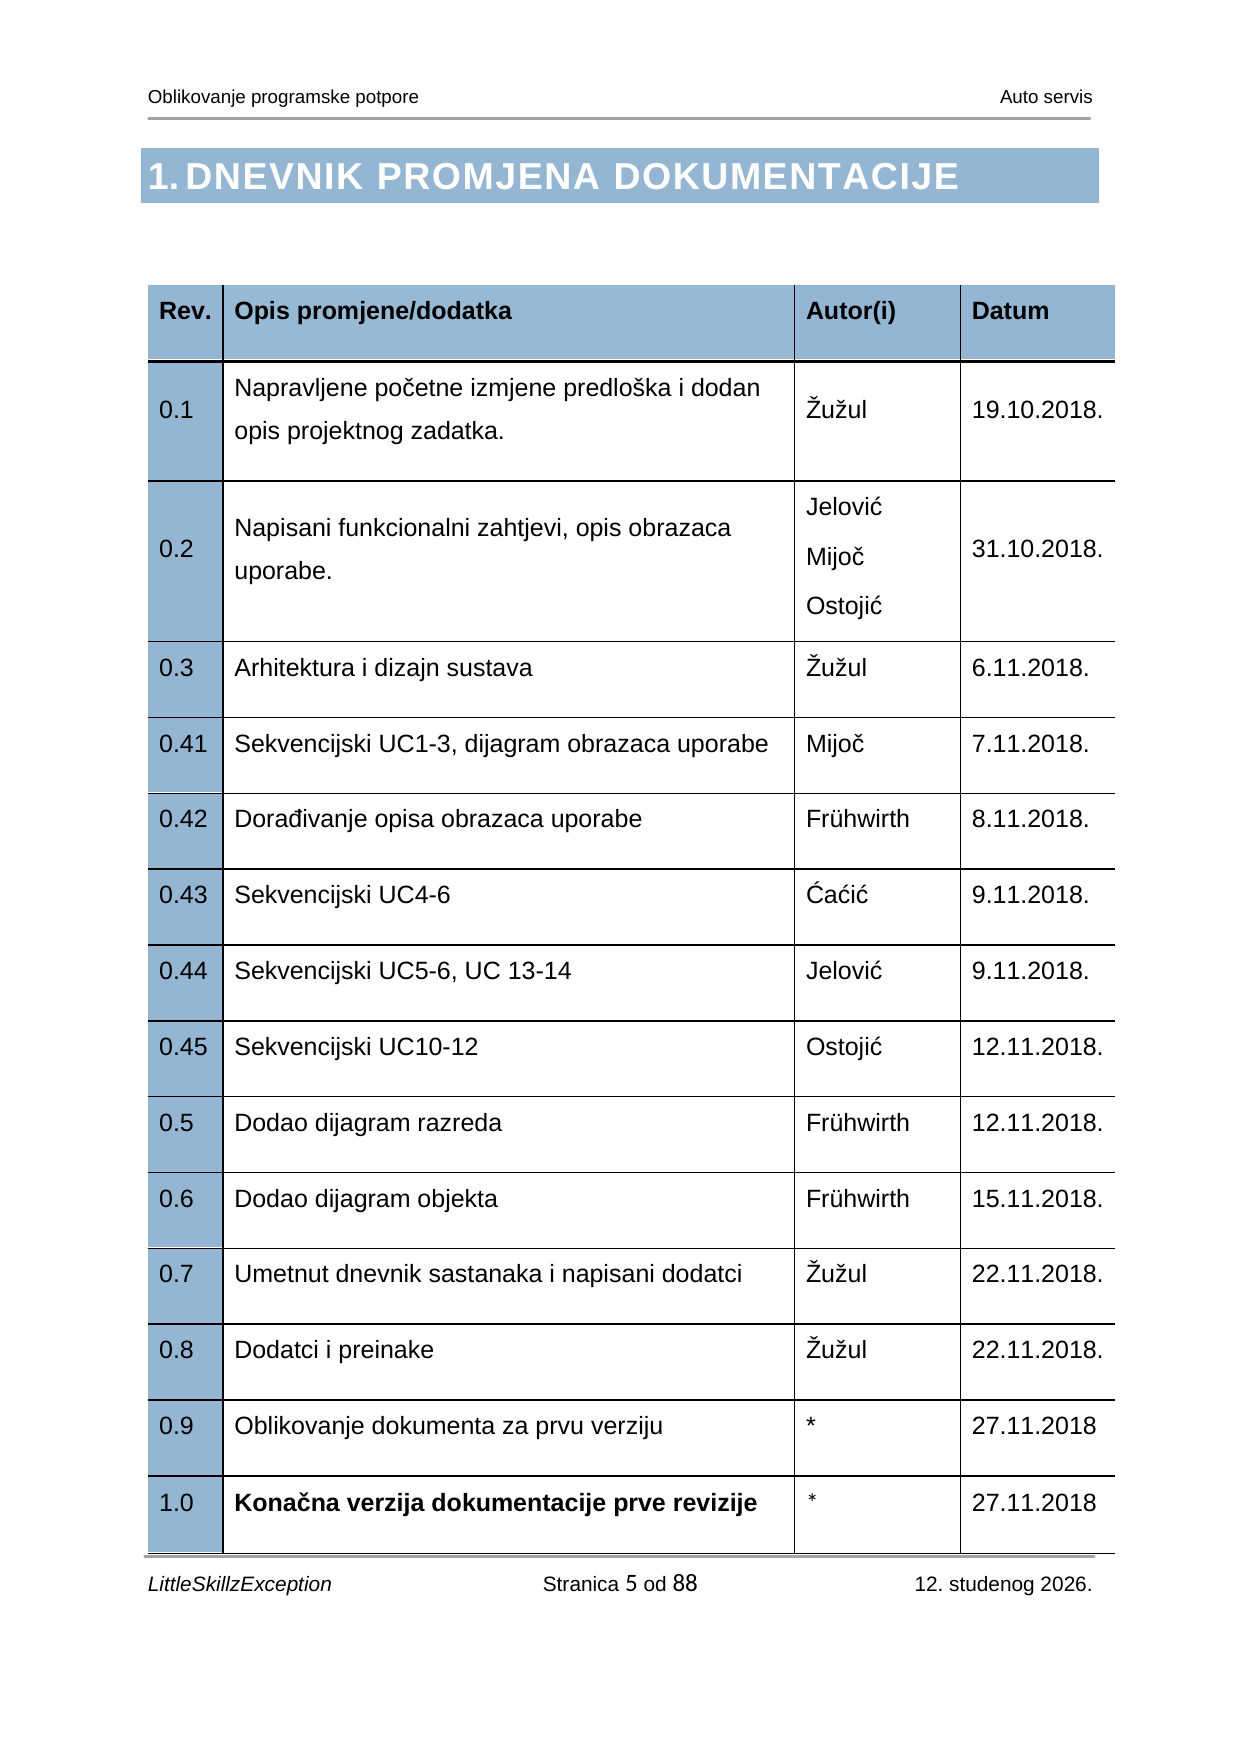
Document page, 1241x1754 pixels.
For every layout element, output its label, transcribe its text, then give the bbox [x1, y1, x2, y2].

table_cell Dorađivanje opisa obrazaca uporabe [224, 794, 794, 868]
table_cell 19.10.2018. [961, 363, 1115, 480]
table_cell 1.0 [148, 1477, 222, 1552]
table_cell 0.3 [148, 642, 222, 717]
table_cell 0.8 [148, 1325, 222, 1399]
table_cell Sekvencijski UC4-6 [224, 870, 794, 944]
table_cell Frühwirth [795, 1097, 960, 1172]
table_cell 7.11.2018. [961, 718, 1115, 792]
table_header Rev. [148, 285, 222, 359]
table_cell 0.42 [148, 794, 222, 868]
table_cell Frühwirth [795, 794, 960, 868]
table_cell 6.11.2018. [961, 642, 1115, 717]
table_cell 22.11.2018. [961, 1249, 1115, 1323]
table_cell 0.5 [148, 1097, 222, 1172]
table_cell Žužul [795, 642, 960, 717]
table_cell Dodao dijagram objekta [224, 1173, 794, 1247]
table_cell Žužul [795, 1325, 960, 1399]
table_cell Jelović Mijoč Ostojić [795, 482, 960, 641]
table_header Datum [961, 285, 1115, 359]
table_cell 12.11.2018. [961, 1022, 1115, 1096]
table_cell Frühwirth [795, 1173, 960, 1247]
table_cell 0.9 [148, 1401, 222, 1475]
table_cell Sekvencijski UC1-3, dijagram obrazaca uporabe [224, 718, 794, 792]
table_cell 0.41 [148, 718, 222, 792]
table_cell Arhitektura i dizajn sustava [224, 642, 794, 717]
table_cell 27.11.2018 [961, 1477, 1115, 1552]
table_cell Napravljene početne izmjene predloška i dodan opis projektnog zadatka. [224, 363, 794, 480]
table_cell Napisani funkcionalni zahtjevi, opis obrazaca uporabe. [224, 482, 794, 641]
table_cell Ćaćić [795, 870, 960, 944]
table_cell 9.11.2018. [961, 870, 1115, 944]
table_cell * [795, 1401, 960, 1475]
table_cell 0.43 [148, 870, 222, 944]
table_cell Sekvencijski UC5-6, UC 13-14 [224, 946, 794, 1020]
table_cell 0.44 [148, 946, 222, 1020]
table_cell 31.10.2018. [961, 482, 1115, 641]
table_cell Ostojić [795, 1022, 960, 1096]
table_cell Mijoč [795, 718, 960, 792]
table_header Autor(i) [795, 285, 960, 359]
table_cell 27.11.2018 [961, 1401, 1115, 1475]
subtitle Dnevnik promjena dokumentacije [148, 154, 1093, 197]
table_cell 9.11.2018. [961, 946, 1115, 1020]
table_cell Konačna verzija dokumentacije prve revizije [224, 1477, 794, 1552]
table_cell Žužul [795, 363, 960, 480]
table_cell Umetnut dnevnik sastanaka i napisani dodatci [224, 1249, 794, 1323]
table_cell Oblikovanje dokumenta za prvu verziju [224, 1401, 794, 1475]
table_cell 0.45 [148, 1022, 222, 1096]
table_cell 0.2 [148, 482, 222, 641]
table_cell 0.1 [148, 363, 222, 480]
table_cell Dodao dijagram razreda [224, 1097, 794, 1172]
table_cell Jelović [795, 946, 960, 1020]
table_cell 0.7 [148, 1249, 222, 1323]
table_cell 15.11.2018. [961, 1173, 1115, 1247]
table_cell Sekvencijski UC10-12 [224, 1022, 794, 1096]
table_cell 8.11.2018. [961, 794, 1115, 868]
table_cell 22.11.2018. [961, 1325, 1115, 1399]
table_cell * [795, 1477, 960, 1552]
table_cell Žužul [795, 1249, 960, 1323]
table_cell Dodatci i preinake [224, 1325, 794, 1399]
table_header Opis promjene/dodatka [224, 285, 794, 359]
table_cell 12.11.2018. [961, 1097, 1115, 1172]
table_cell 0.6 [148, 1173, 222, 1247]
